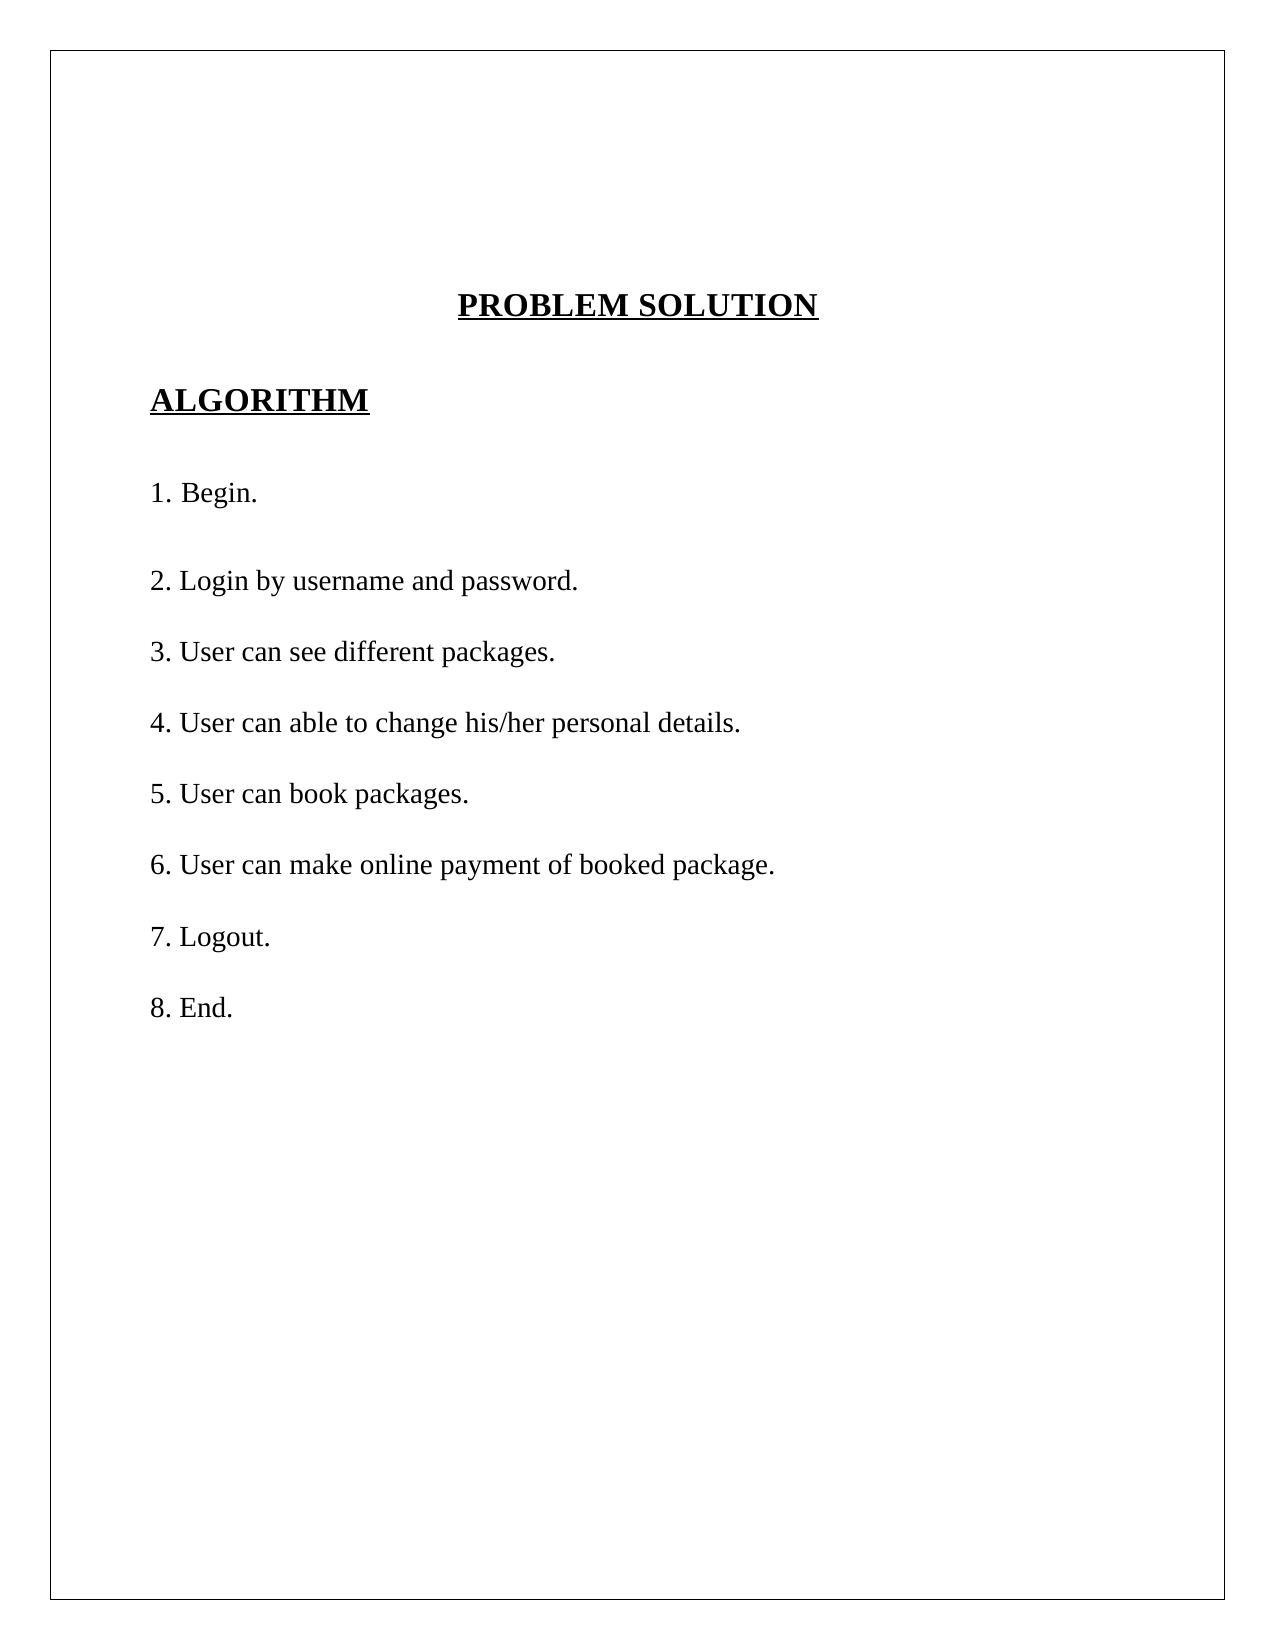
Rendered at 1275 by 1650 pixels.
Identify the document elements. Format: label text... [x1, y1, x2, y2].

text 5. User can book packages. [150, 776, 1125, 810]
text 2. Login by username and password. [150, 563, 1125, 596]
text 8. End. [150, 990, 1125, 1023]
text 3. User can see different packages. [150, 634, 1125, 668]
text 7. Logout. [150, 919, 1125, 952]
text 4. User can able to change his/her personal details. [150, 705, 1125, 739]
text 6. User can make online payment of booked package. [150, 847, 1125, 881]
text PROBLEM SOLUTION [150, 285, 1125, 323]
text 1. Begin. [150, 475, 1125, 509]
text ALGORITHM [150, 380, 1125, 418]
